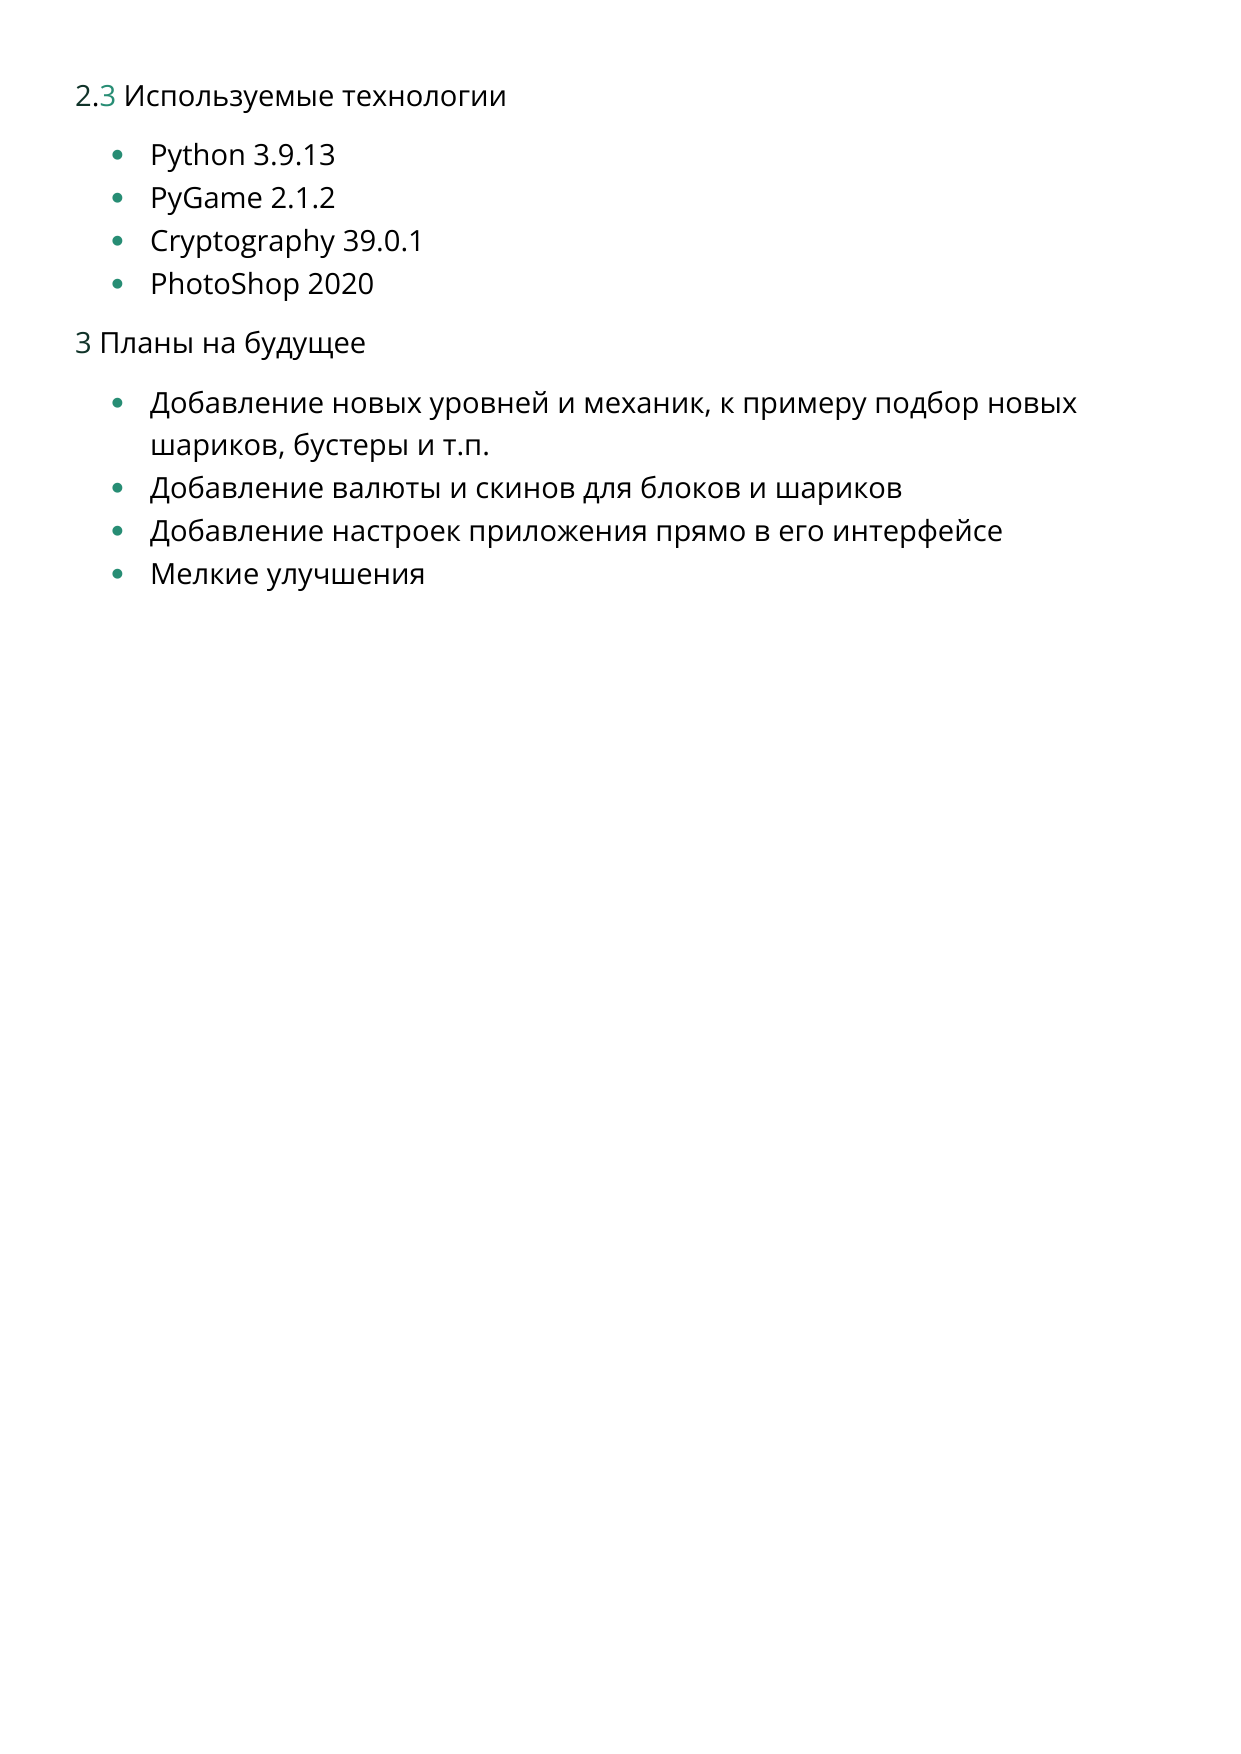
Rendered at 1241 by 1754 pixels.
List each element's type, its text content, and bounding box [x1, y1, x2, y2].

list Python 3.9.13 [112, 134, 1165, 174]
list Добавление новых уровней и механик, к примеру подбор новых шариков, бустеры и т.п. [112, 382, 1165, 464]
text 3 Планы на будущее [75, 322, 1165, 362]
list PhotoShop 2020 [112, 263, 1165, 303]
list Мелкие улучшения [112, 553, 1165, 593]
list Добавление валюты и скинов для блоков и шариков [112, 467, 1165, 507]
list Cryptography 39.0.1 [112, 220, 1165, 260]
list PyGame 2.1.2 [112, 177, 1165, 217]
text 2.3 Используемые технологии [75, 75, 1165, 115]
list Добавление настроек приложения прямо в его интерфейсе [112, 510, 1165, 550]
